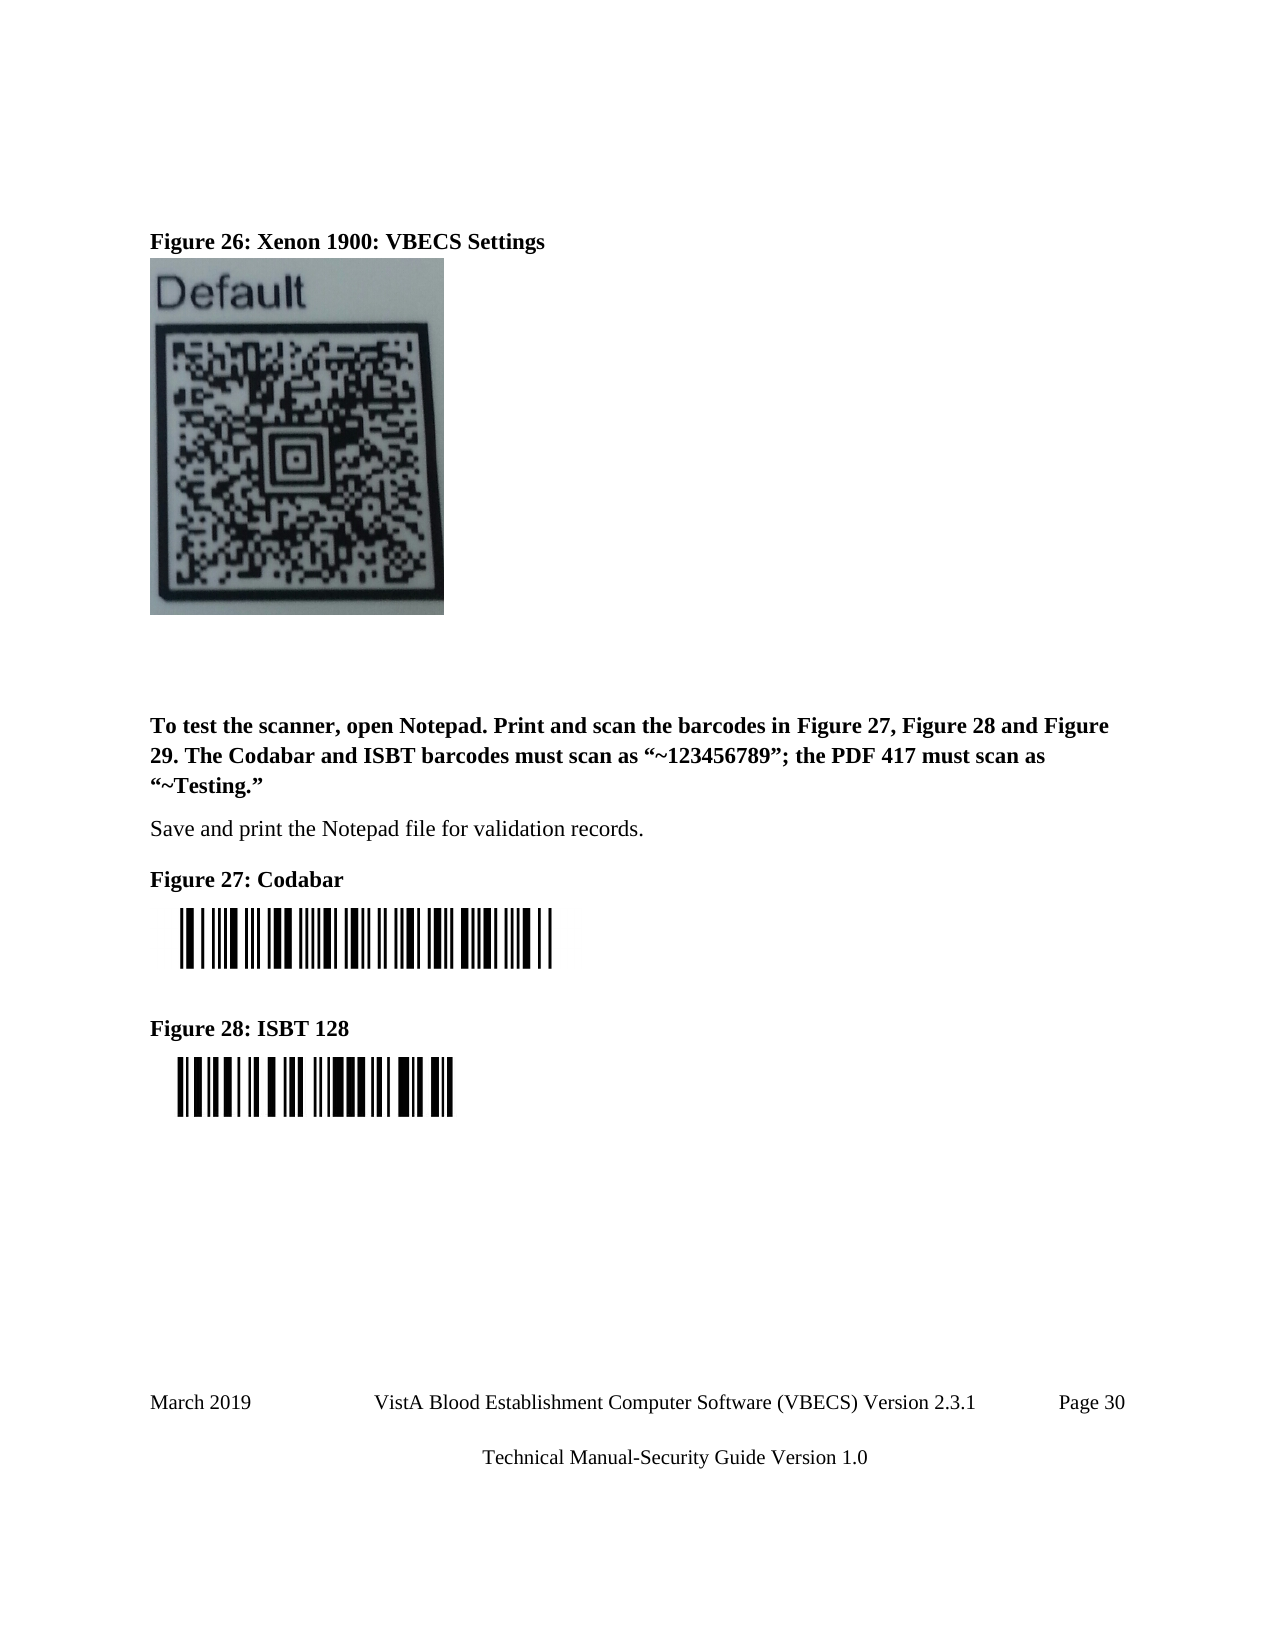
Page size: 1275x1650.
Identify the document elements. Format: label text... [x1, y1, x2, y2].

list Save and print the Notepad file for validation records. [150, 815, 1125, 842]
picture [150, 1057, 480, 1117]
text To test the scanner, open Notepad. Print and scan the barcodes in Figure 27, Figure 28 and Figure 29. The Codabar and ISBT barcodes must scan as “~123456789”; the PDF 417 must scan as “~Testing.” [150, 712, 1125, 799]
picture [150, 908, 582, 969]
picture [150, 258, 444, 615]
